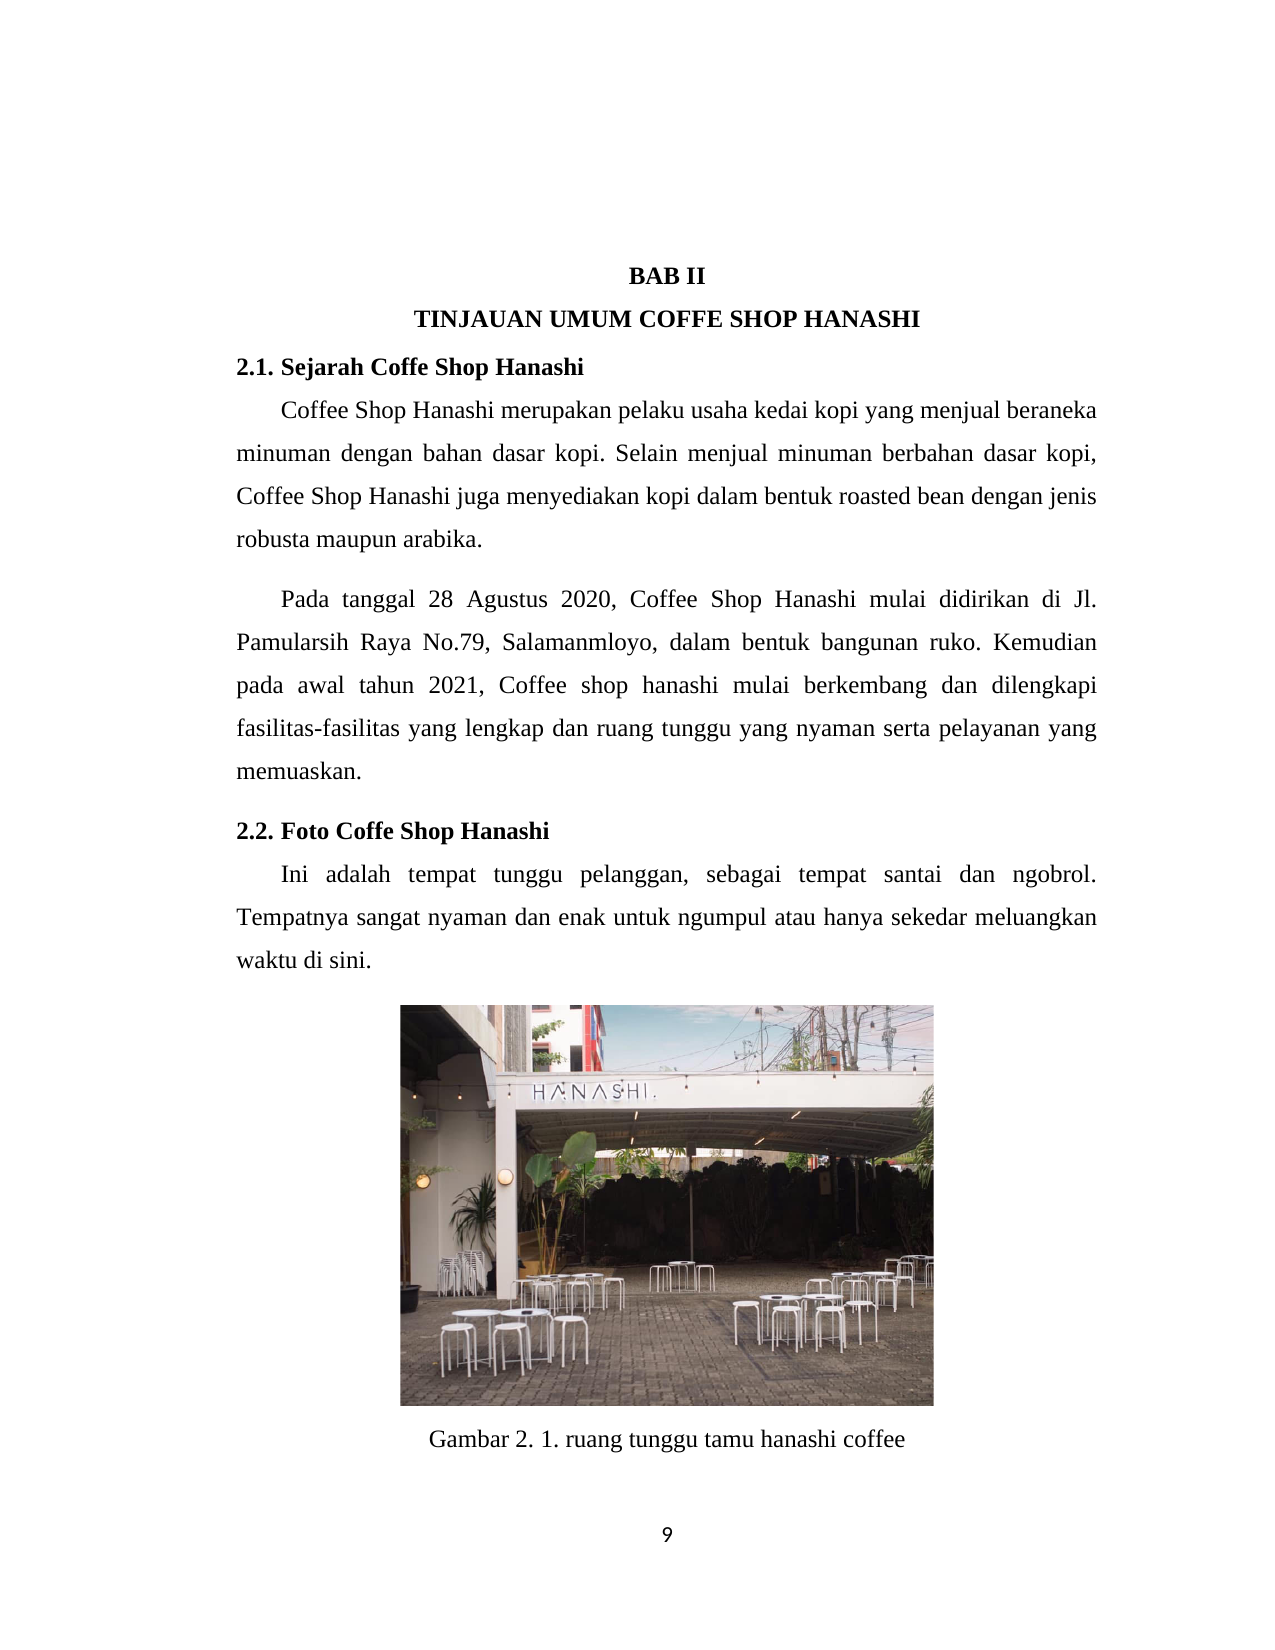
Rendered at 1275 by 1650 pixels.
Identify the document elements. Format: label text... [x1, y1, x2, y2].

subtitle BAB II TINJAUAN UMUM COFFE SHOP HANASHI [236, 261, 1098, 333]
subtitle Sejarah Coffe Shop Hanashi [236, 352, 1098, 380]
text Pada tanggal 28 Agustus 2020, Coffee Shop Hanashi mulai didirikan di Jl. Pamularsih Raya No.79, Salamanmloyo, dalam bentuk bangunan ruko. Kemudian pada awal tahun 2021, Coffee shop hanashi mulai berkembang dan dilengkapi fasilitas-fasilitas yang lengkap dan ruang tunggu yang nyaman serta pelayanan yang memuaskan. [236, 584, 1098, 785]
text Coffee Shop Hanashi merupakan pelaku usaha kedai kopi yang menjual beraneka minuman dengan bahan dasar kopi. Selain menjual minuman berbahan dasar kopi, Coffee Shop Hanashi juga menyediakan kopi dalam bentuk roasted bean dengan jenis robusta maupun arabika. [236, 395, 1098, 553]
text Gambar 2. 1. ruang tunggu tamu hanashi coffee [236, 1424, 1098, 1453]
subtitle Foto Coffe Shop Hanashi [236, 816, 1098, 845]
picture [400, 1005, 934, 1406]
text Ini adalah tempat tunggu pelanggan, sebagai tempat santai dan ngobrol. Tempatnya sangat nyaman dan enak untuk ngumpul atau hanya sekedar meluangkan waktu di sini. [236, 859, 1098, 974]
